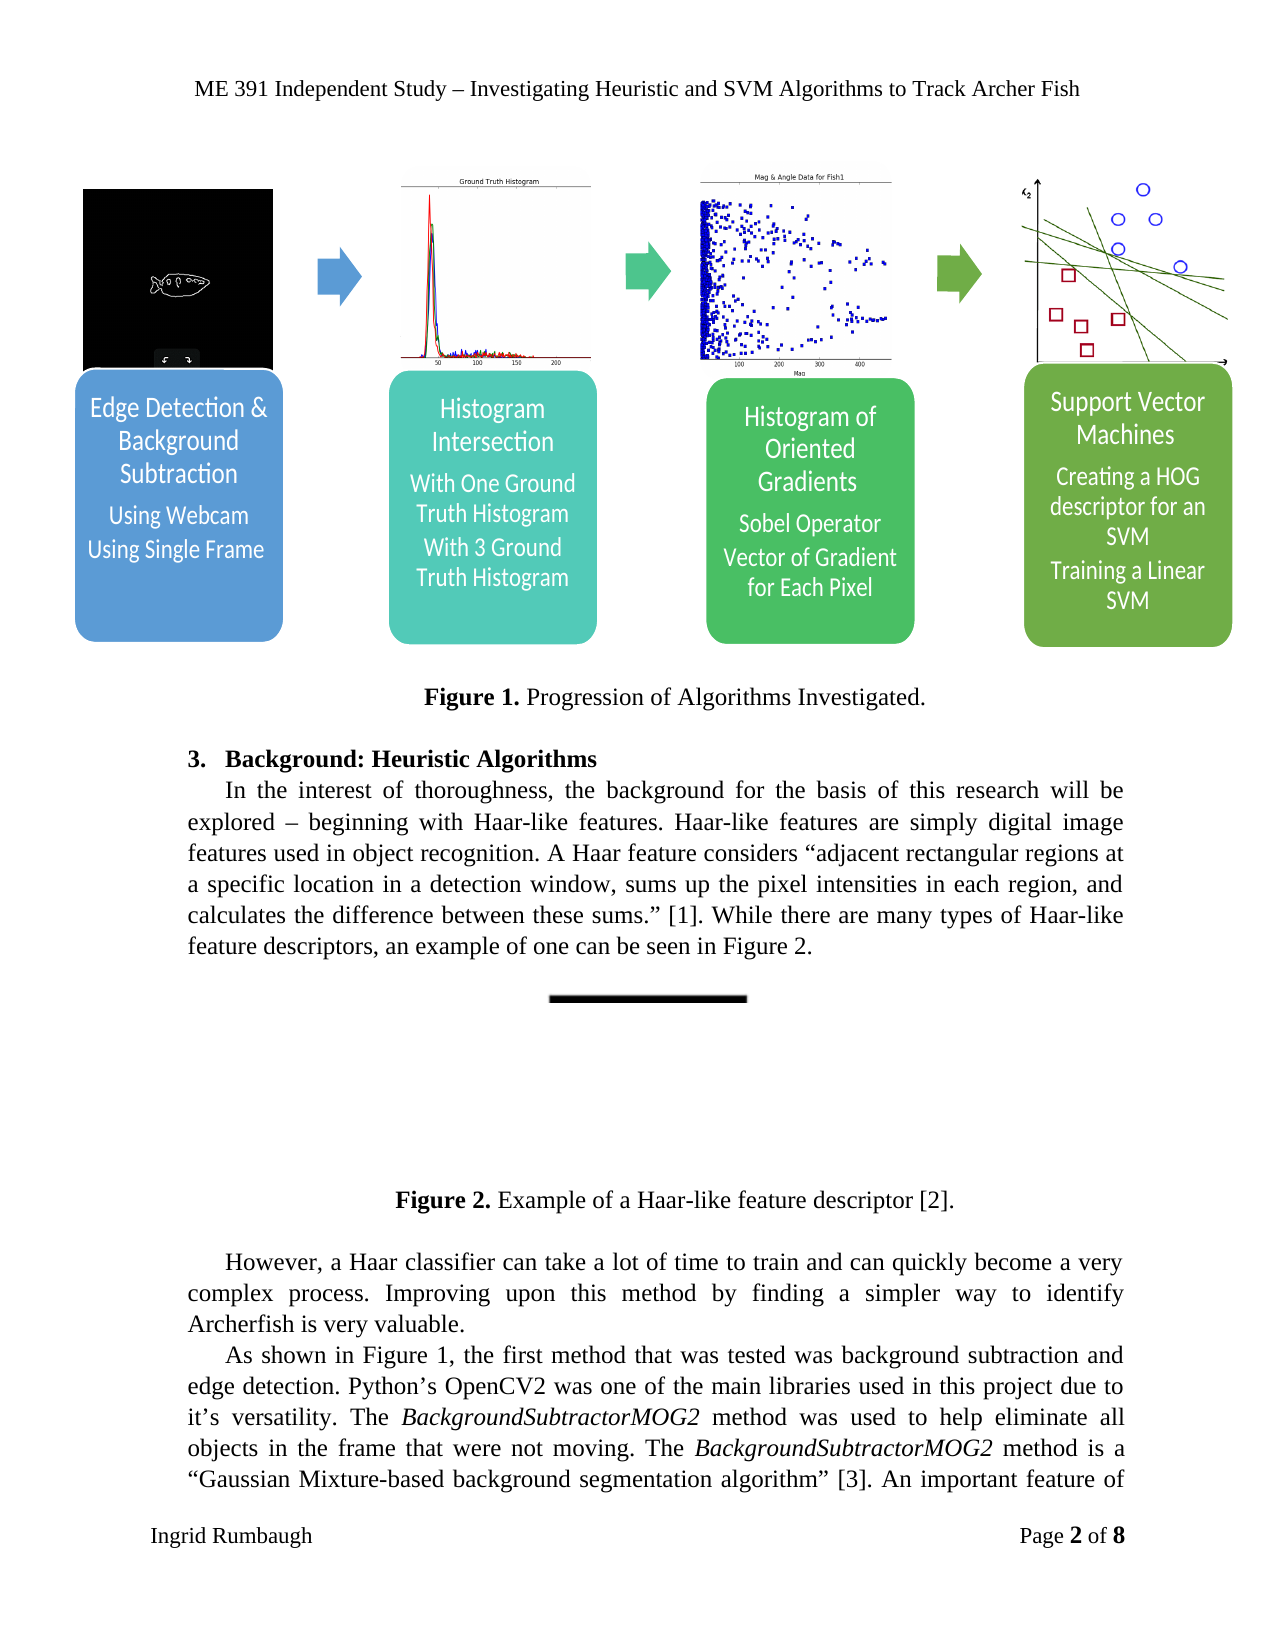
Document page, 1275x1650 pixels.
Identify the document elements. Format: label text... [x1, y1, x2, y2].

picture [701, 162, 891, 379]
picture [401, 167, 591, 370]
table_header [18, 150, 1275, 651]
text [187, 1340, 1125, 1493]
text In the interest of thoroughness, the background for the basis of this research will be explored – beginning with Haar-like features. Haar-like features are simply digital image features used in object recognition. A Haar feature considers “adjacent rectangular regions at a specific location in a detection window, sums up the pixel intensities in each region, and calculates the difference between these sums.” [1]. While there are many types of Haar-like feature descriptors, an example of one can be seen in Figure 2. [187, 776, 1125, 959]
picture [546, 992, 750, 1003]
list Figure 1. Progression of Algorithms Investigated. [225, 682, 1125, 711]
table_header [188, 993, 1125, 1185]
picture [83, 189, 273, 370]
text However, a Haar classifier can take a lot of time to train and can quickly become a very complex process. Improving upon this method by finding a simpler way to identify Archerfish is very valuable. [187, 1247, 1125, 1337]
picture [1022, 179, 1227, 369]
text Figure 2. Example of a Haar-like feature descriptor [2]. [187, 1185, 1125, 1214]
list Background: Heuristic Algorithms [187, 744, 1125, 773]
